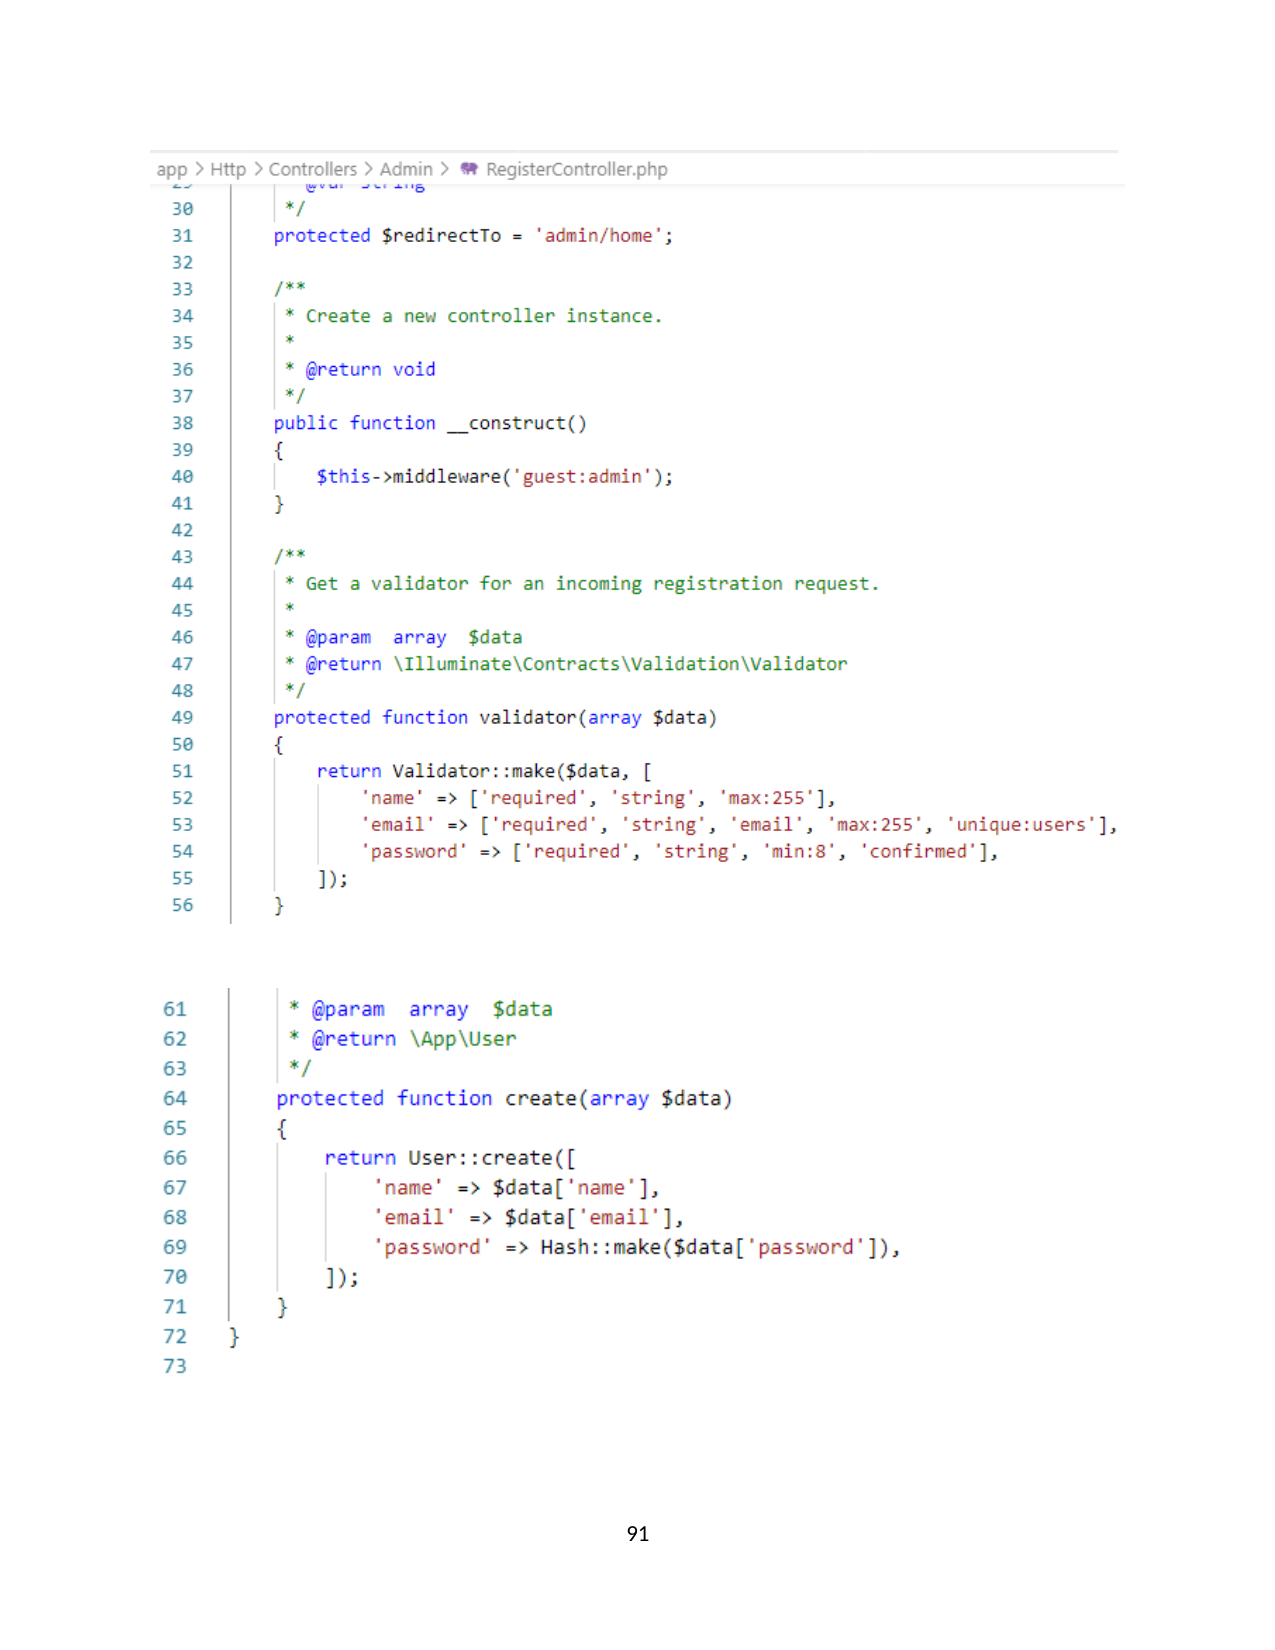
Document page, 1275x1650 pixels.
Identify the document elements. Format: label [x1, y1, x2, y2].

picture [150, 150, 1125, 924]
picture [150, 988, 912, 1392]
